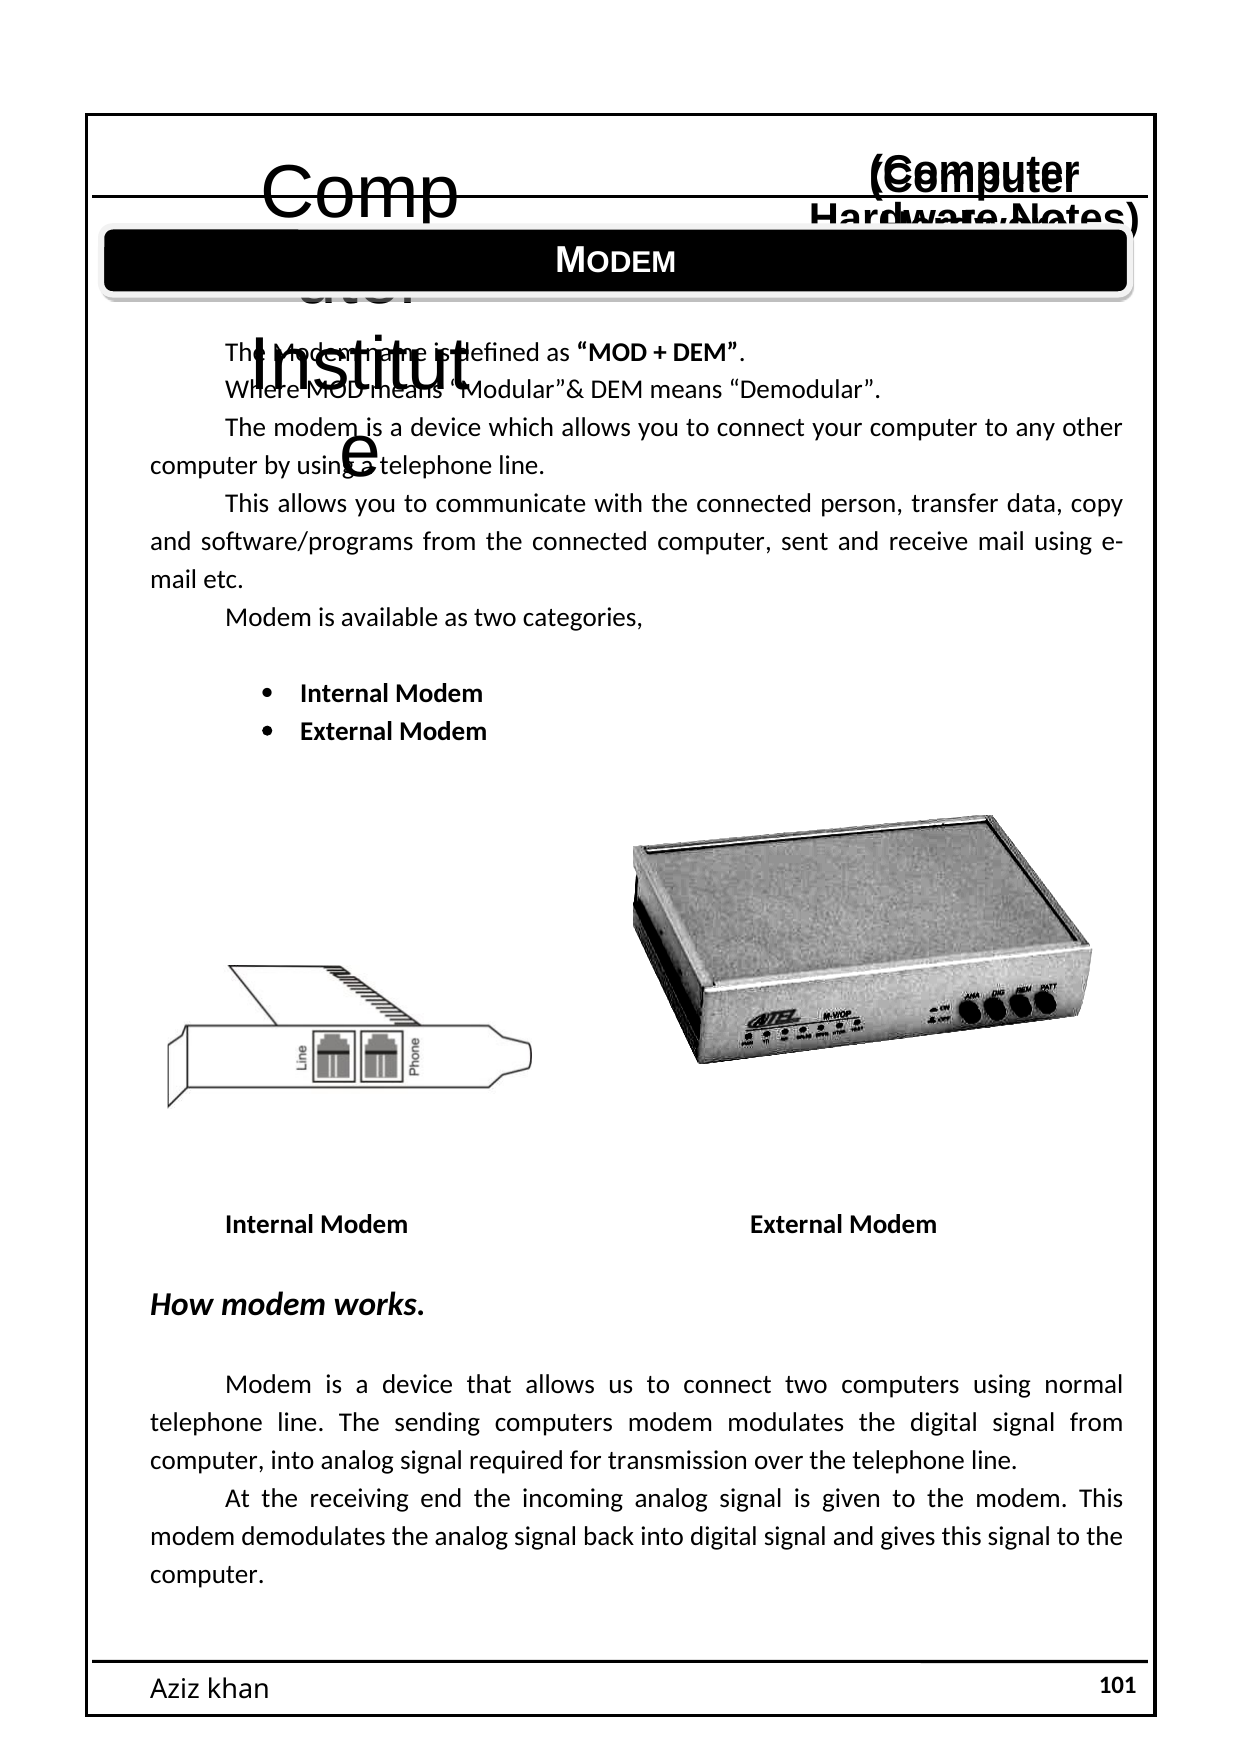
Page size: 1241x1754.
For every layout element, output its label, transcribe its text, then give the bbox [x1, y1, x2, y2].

text How modem works. [150, 1283, 1125, 1323]
list External Modem [262, 714, 1125, 747]
text Internal Modem External Modem [150, 1207, 1125, 1240]
list Internal Modem [262, 676, 1125, 709]
text Modem is available as two categories, [150, 600, 1125, 633]
text The Modem name is defined as “MOD + DEM”. [150, 335, 1125, 368]
text At the receiving end the incoming analog signal is given to the modem. This modem demodulates the analog signal back into digital signal and gives this signal to the computer. [150, 1481, 1125, 1590]
text The modem is a device which allows you to connect your computer to any other computer by using a telephone line. [150, 411, 1125, 482]
text This allows you to communicate with the connected person, transfer data, copy and software/programs from the connected computer, sent and receive mail using e-mail etc. [150, 486, 1125, 595]
picture [167, 965, 532, 1109]
text Modem is a device that allows us to connect two computers using normal telephone line. The sending computers modem modulates the digital signal from computer, into analog signal required for transmission over the telephone line. [150, 1367, 1125, 1476]
text Where MOD means “Modular”& DEM means “Demodular”. [150, 373, 1125, 406]
